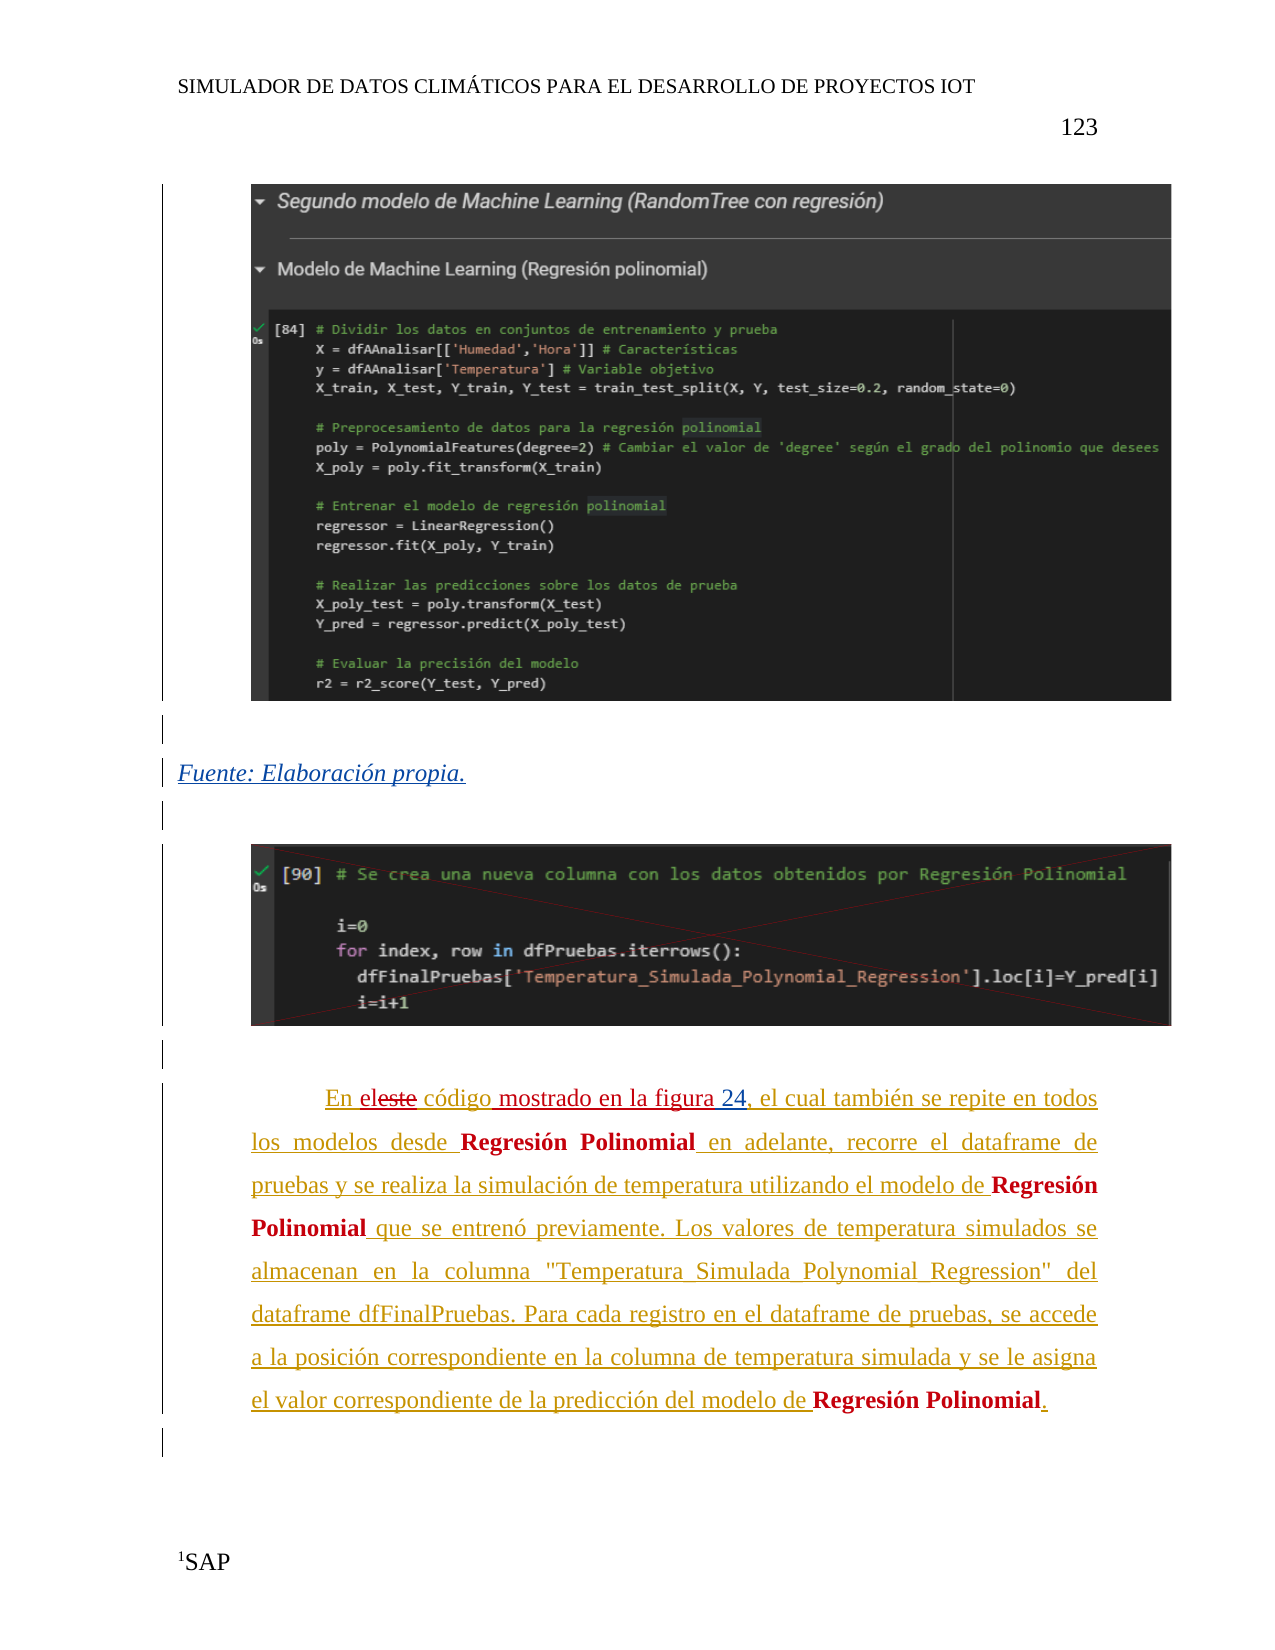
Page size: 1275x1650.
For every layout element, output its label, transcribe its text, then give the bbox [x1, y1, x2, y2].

text Regresión PolinomialRegresión PolinomialRegresión Polinomial [251, 1326, 1098, 1414]
picture [251, 184, 1172, 701]
text Regresión PolinomialRegresión PolinomialRegresión Polinomial [251, 1282, 1098, 1324]
picture [717, 845, 1172, 1025]
picture [256, 936, 1166, 1026]
picture [251, 845, 706, 1025]
text Regresión PolinomialRegresión PolinomialRegresión Polinomial [251, 1083, 1098, 1281]
picture [255, 844, 1167, 934]
